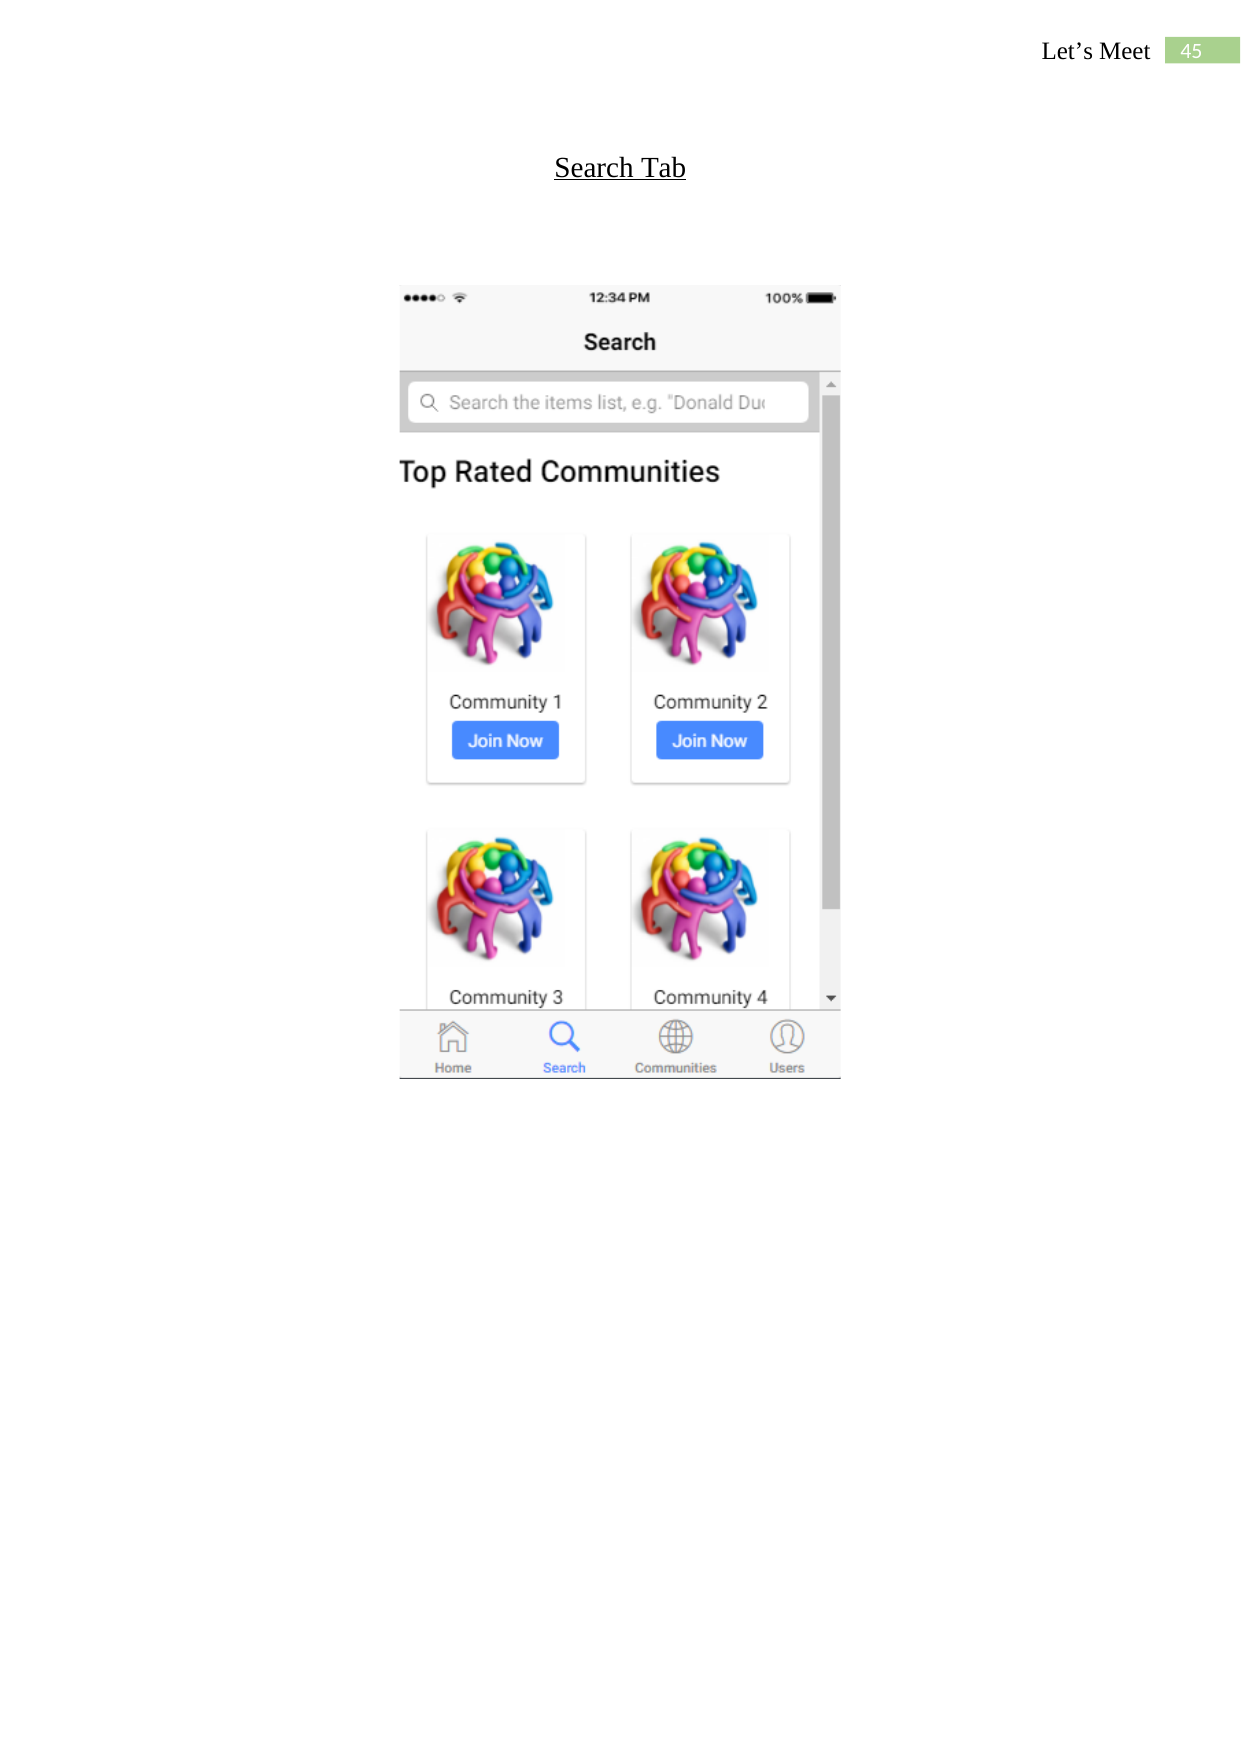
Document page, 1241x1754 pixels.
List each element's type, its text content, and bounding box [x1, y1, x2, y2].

text Search Tab [75, 150, 1165, 183]
picture [399, 285, 841, 1079]
